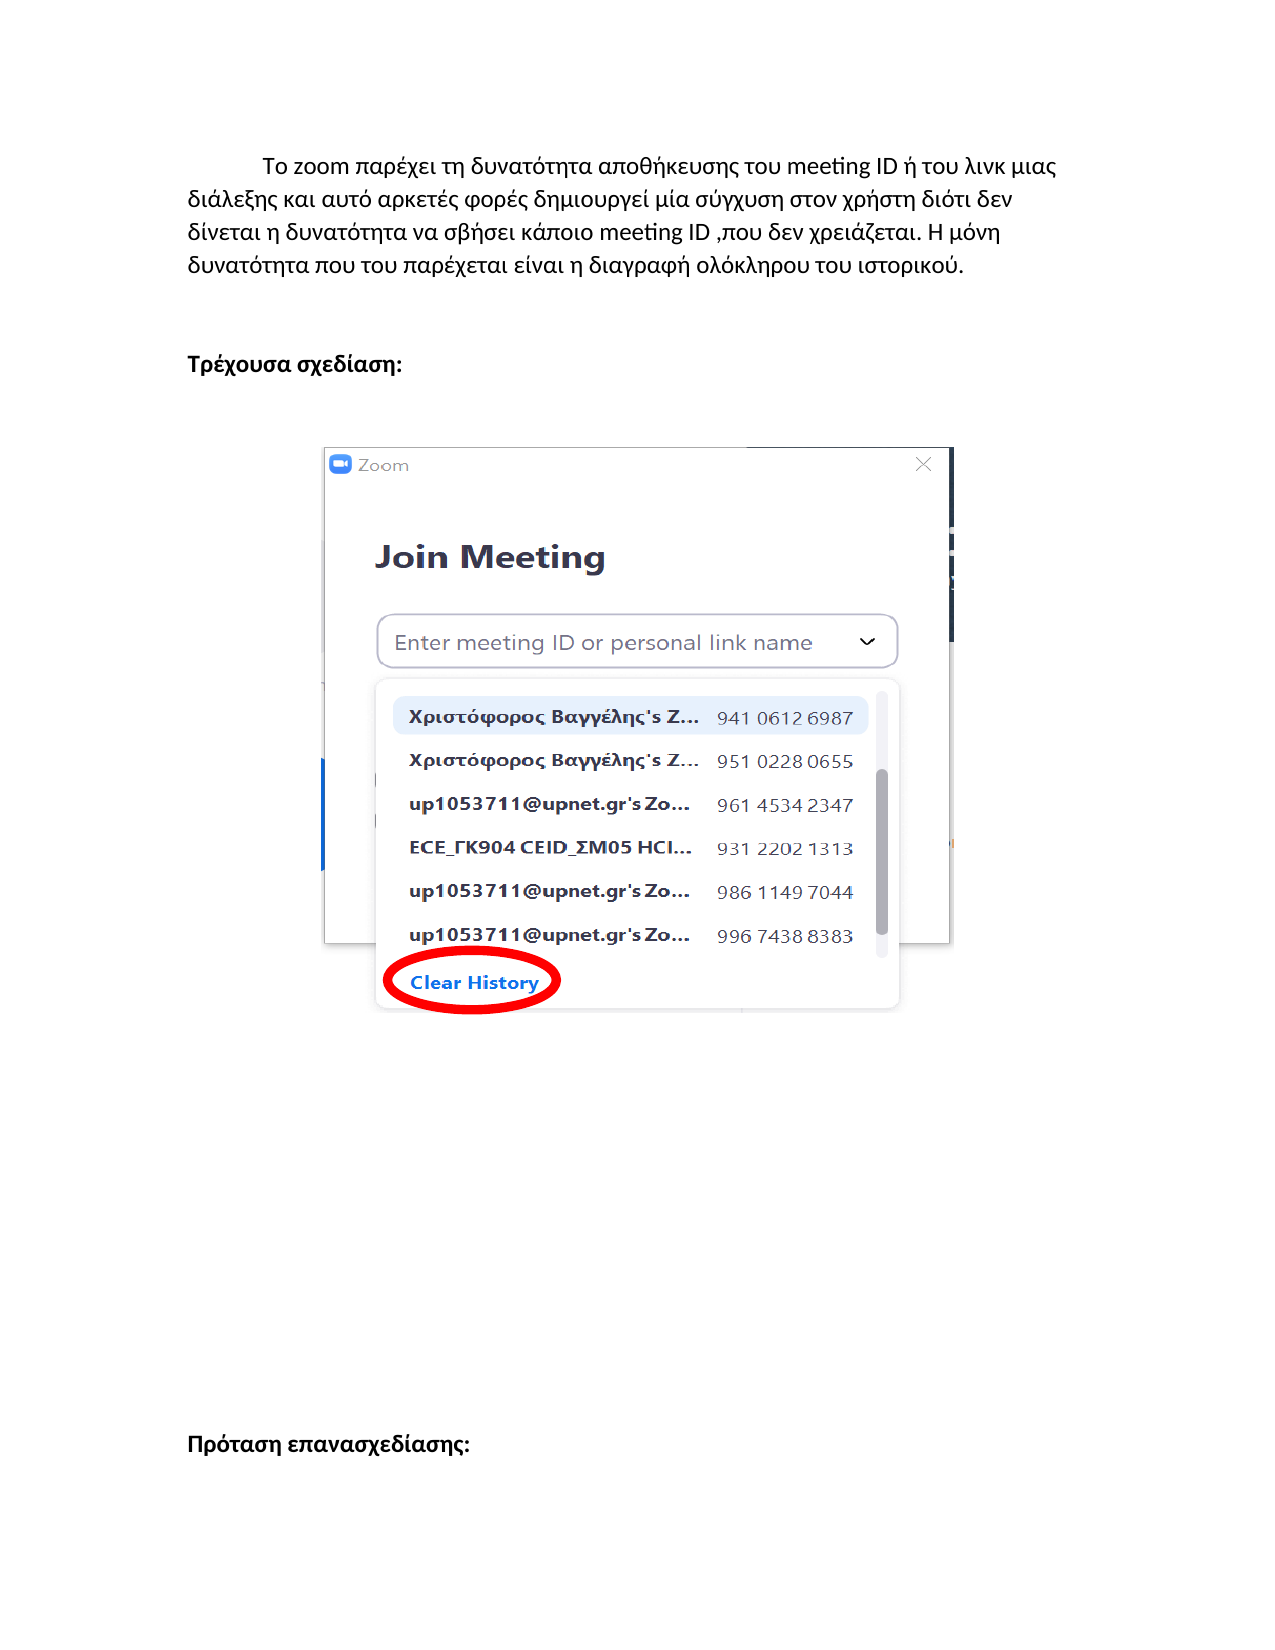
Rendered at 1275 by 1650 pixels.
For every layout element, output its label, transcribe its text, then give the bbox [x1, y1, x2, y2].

picture [321, 447, 954, 1013]
text Τρέχουσα σχεδίαση: [187, 348, 1087, 378]
picture [393, 956, 551, 1005]
text Το zoom παρέχει τη δυνατότητα αποθήκευσης του meeting ID ή του λινκ μιας διάλεξης και αυτό αρκετές φορές δημιουργεί μία σύγχυση στον χρήστη διότι δεν δίνεται η δυνατότητα να σβήσει κάποιο meeting ID ,που δεν χρειάζεται. Η μόνη δυνατότητα που του παρέχεται είναι η διαγραφή ολόκληρου του ιστορικού. [187, 150, 1087, 279]
text Πρόταση επανασχεδίασης: [187, 1428, 1087, 1459]
